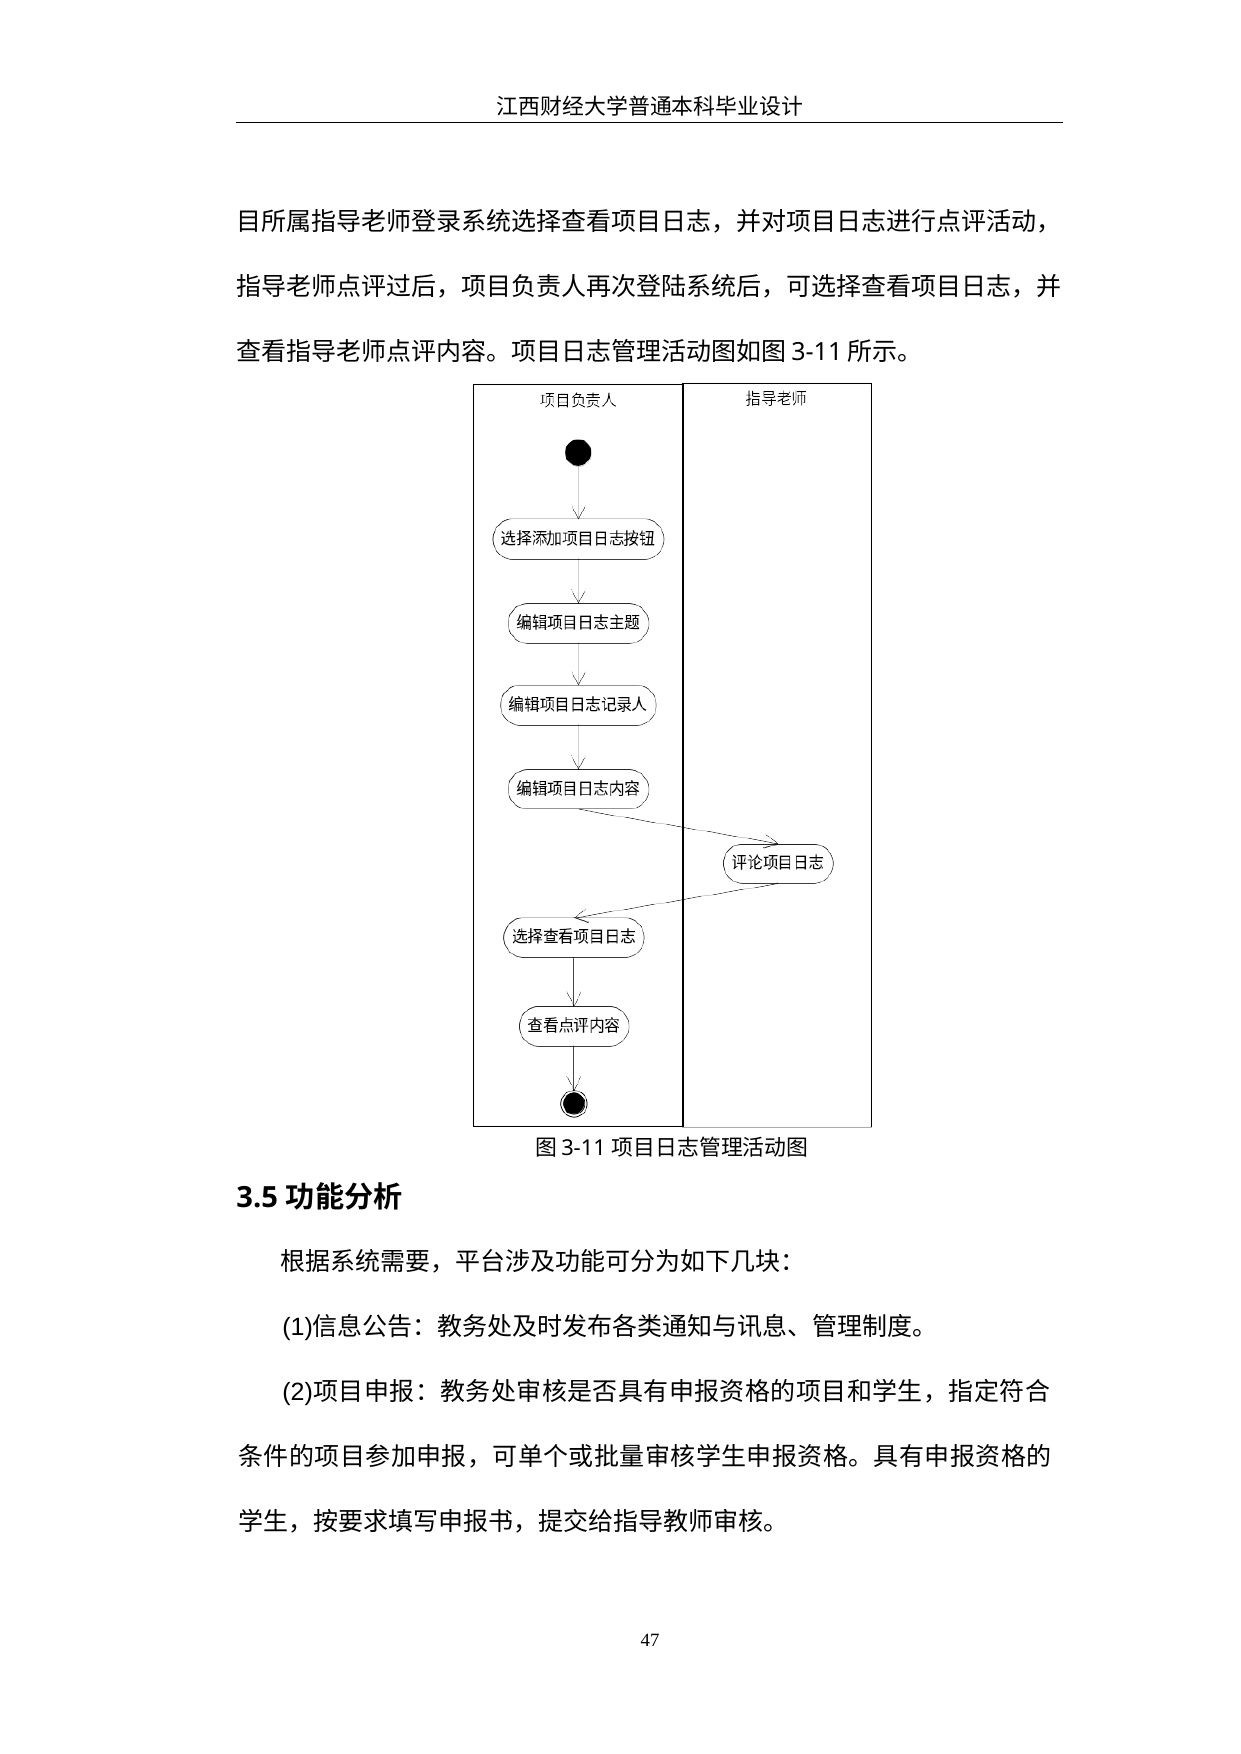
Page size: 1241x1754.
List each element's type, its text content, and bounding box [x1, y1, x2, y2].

text (2)项目申报：教务处审核是否具有申报资格的项目和学生，指定符合条件的项目参加申报，可单个或批量审核学生申报资格。具有申报资格的学生，按要求填写申报书，提交给指导教师审核。 [238, 1357, 1052, 1552]
text 根据系统需要，平台涉及功能可分为如下几块： [236, 1227, 1052, 1292]
text 图3-11 项目日志管理活动图 [236, 1129, 1063, 1162]
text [236, 187, 1063, 382]
text (1)信息公告：教务处及时发布各类通知与讯息、管理制度。 [238, 1292, 1052, 1357]
subtitle 3.5 功能分析 [236, 1162, 1063, 1227]
